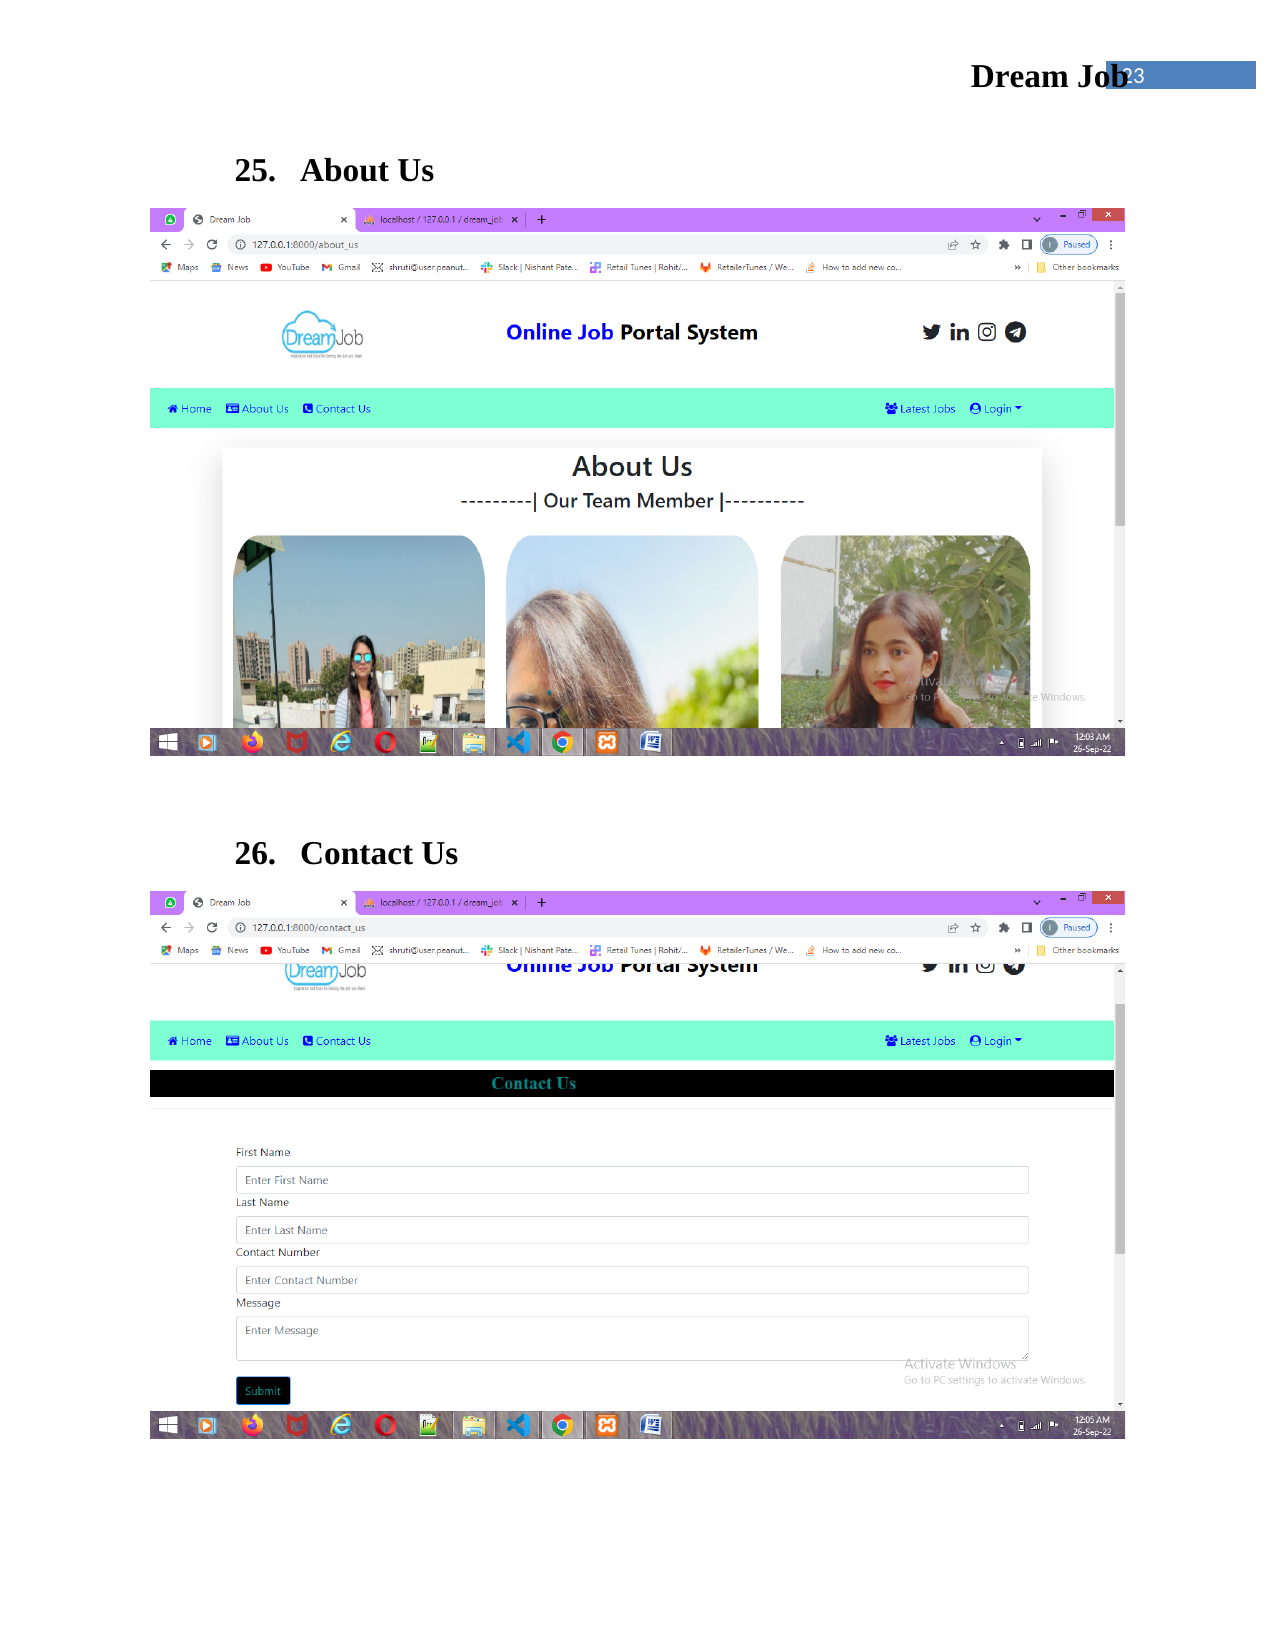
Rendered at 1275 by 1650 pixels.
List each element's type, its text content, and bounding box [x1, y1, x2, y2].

list Contact Us [234, 833, 1125, 871]
picture [150, 891, 1125, 1439]
list About Us [234, 150, 1125, 188]
picture [150, 208, 1125, 756]
